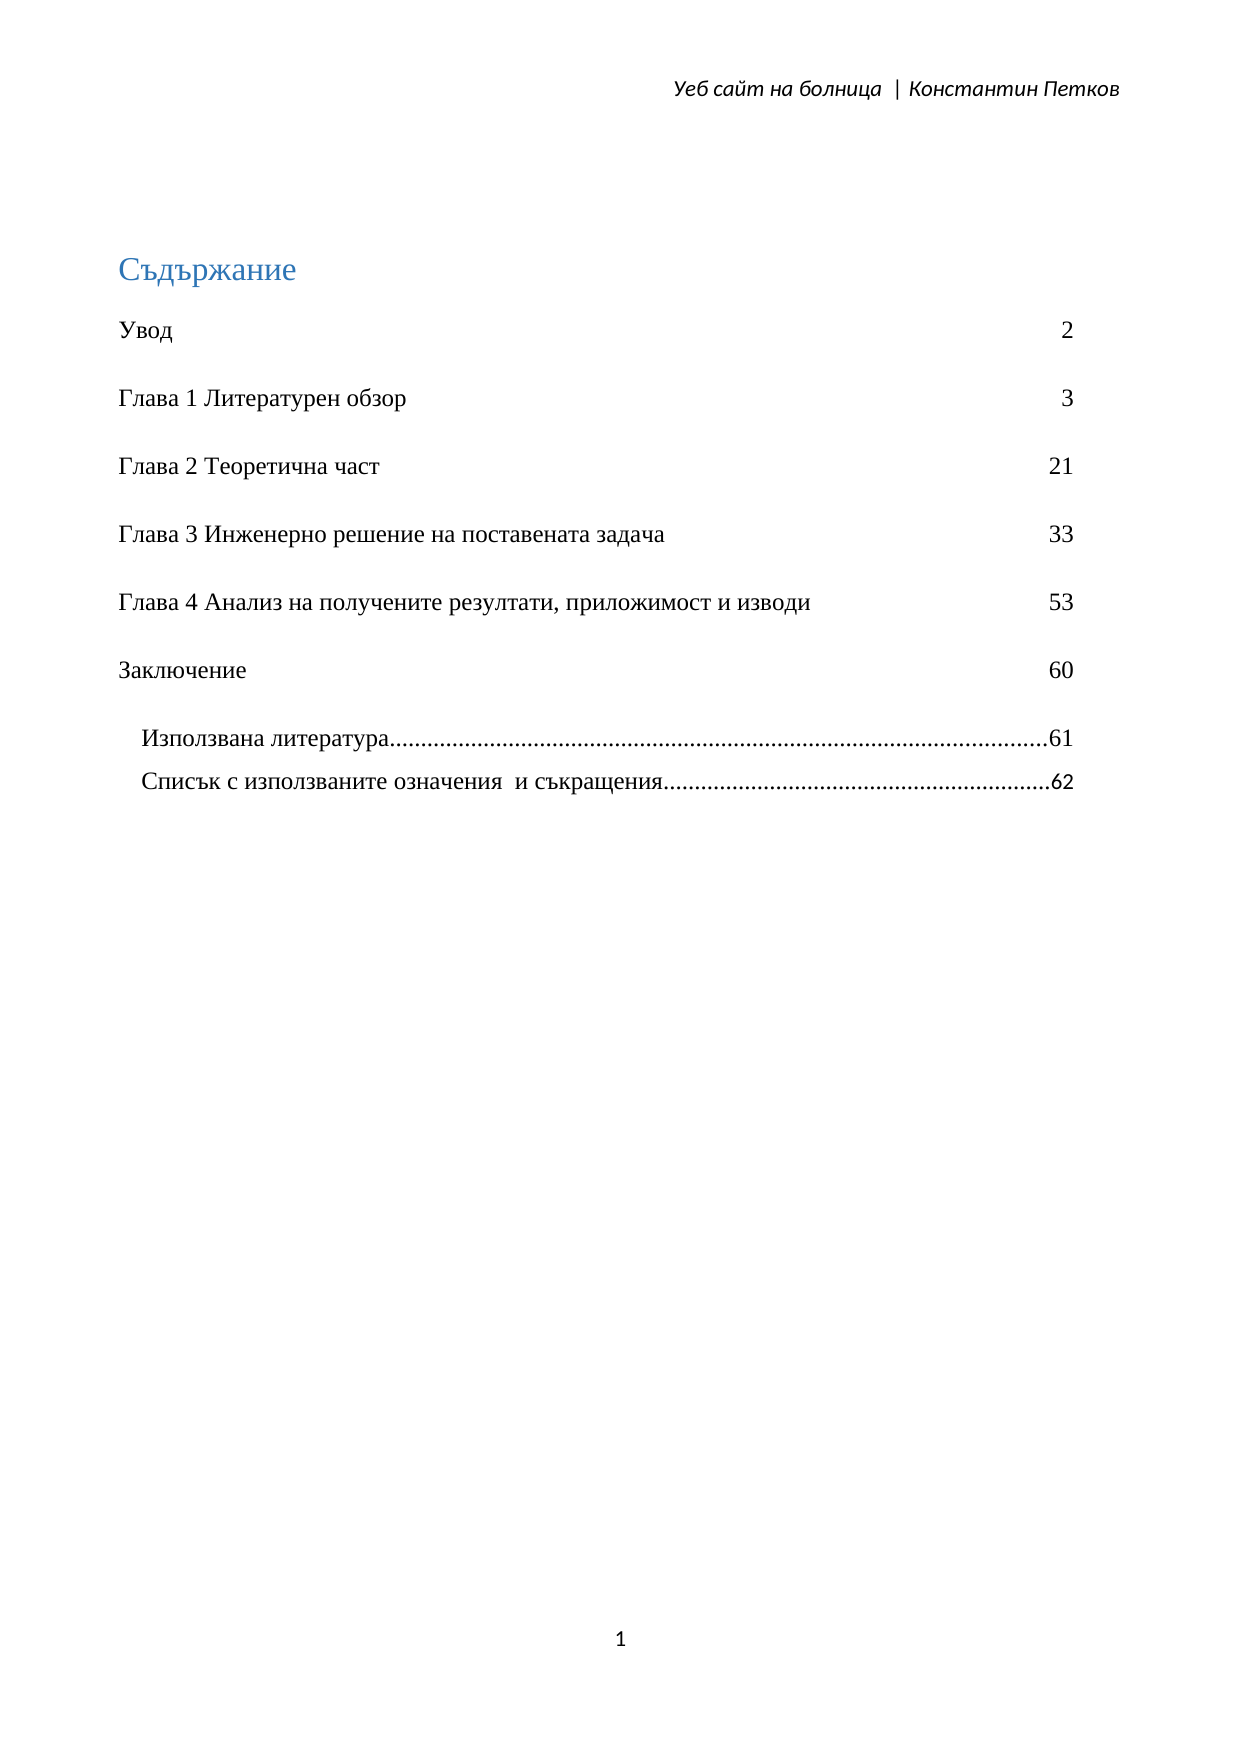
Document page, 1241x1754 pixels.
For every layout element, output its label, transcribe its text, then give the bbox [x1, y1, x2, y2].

text Съдържание [118, 249, 1122, 287]
